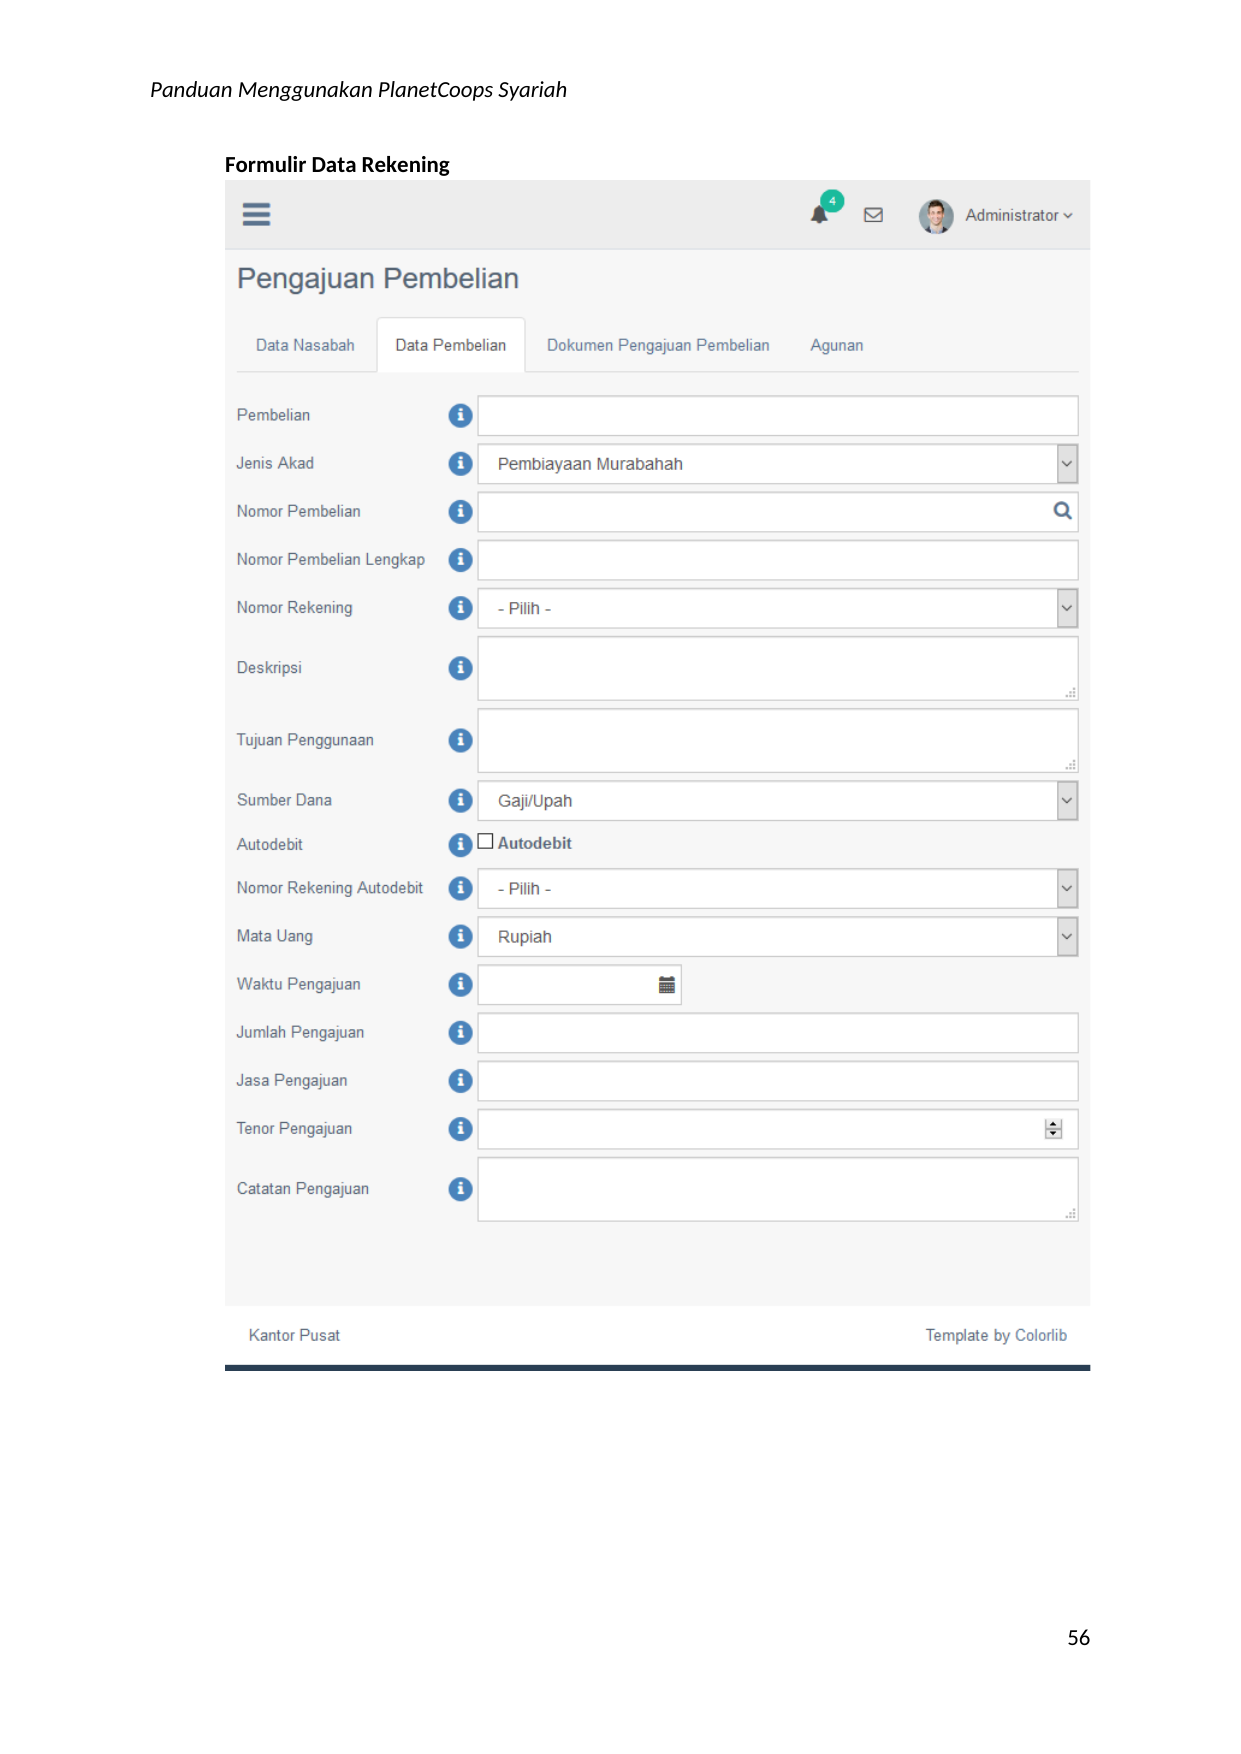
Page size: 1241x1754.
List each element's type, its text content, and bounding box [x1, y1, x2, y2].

picture [225, 180, 1091, 1371]
list Formulir Data Rekening [225, 150, 1090, 178]
